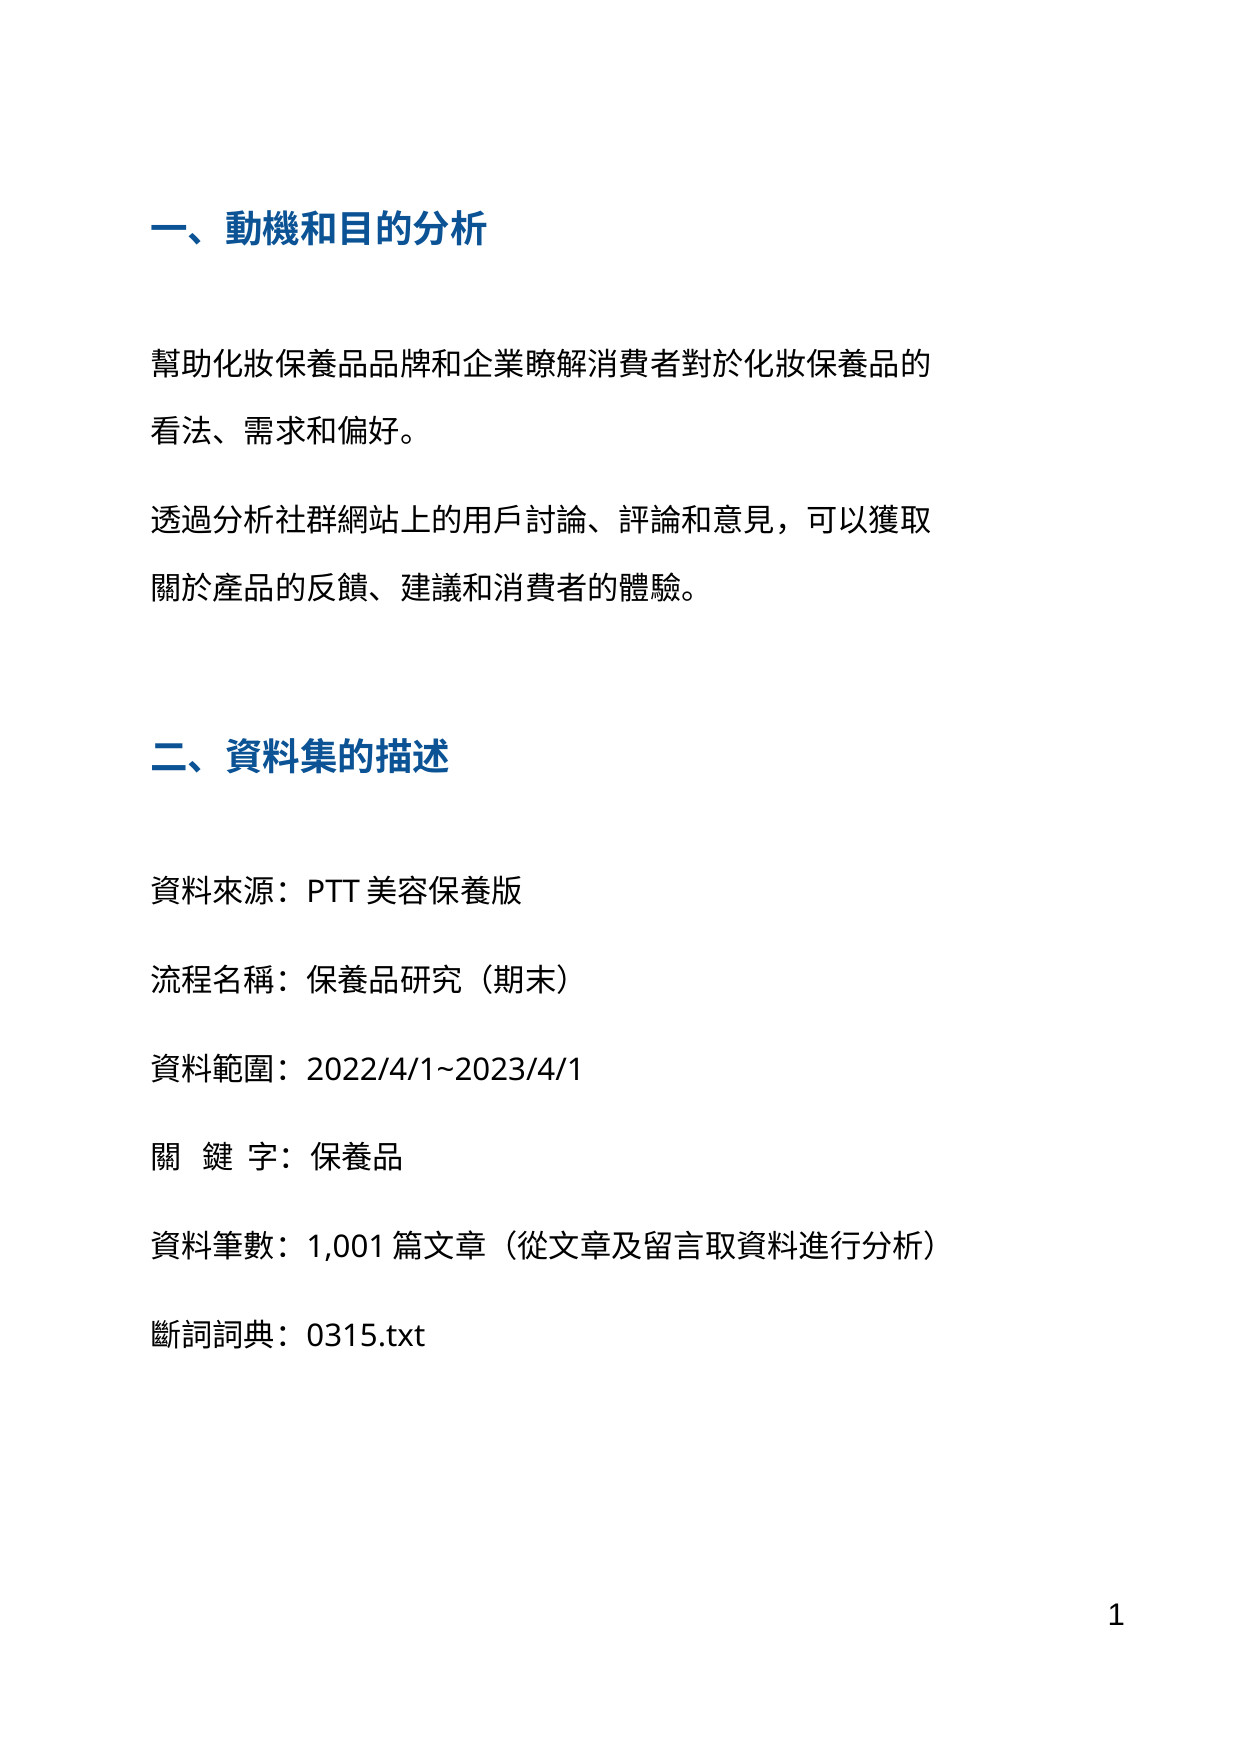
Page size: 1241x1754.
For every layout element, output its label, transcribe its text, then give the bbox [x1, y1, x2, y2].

text 關 鍵 字：保養品 [150, 1133, 959, 1178]
text 幫助化妝保養品品牌和企業瞭解消費者對於化妝保養品的看法、需求和偏好。 [150, 339, 959, 452]
subtitle 二、資料集的描述 [150, 726, 959, 781]
text 資料來源：PTT美容保養版 [150, 866, 959, 911]
subtitle 一、動機和目的分析 [150, 199, 959, 253]
text 資料筆數：1,001篇文章（從文章及留言取資料進行分析） [150, 1221, 959, 1267]
text 資料範圍：2022/4/1~2023/4/1 [150, 1044, 959, 1089]
text 透過分析社群網站上的用戶討論、評論和意見，可以獲取關於產品的反饋、建議和消費者的體驗。 [150, 495, 959, 608]
text 流程名稱：保養品研究（期末） [150, 955, 959, 1000]
text 斷詞詞典：0315.txt [150, 1310, 959, 1356]
